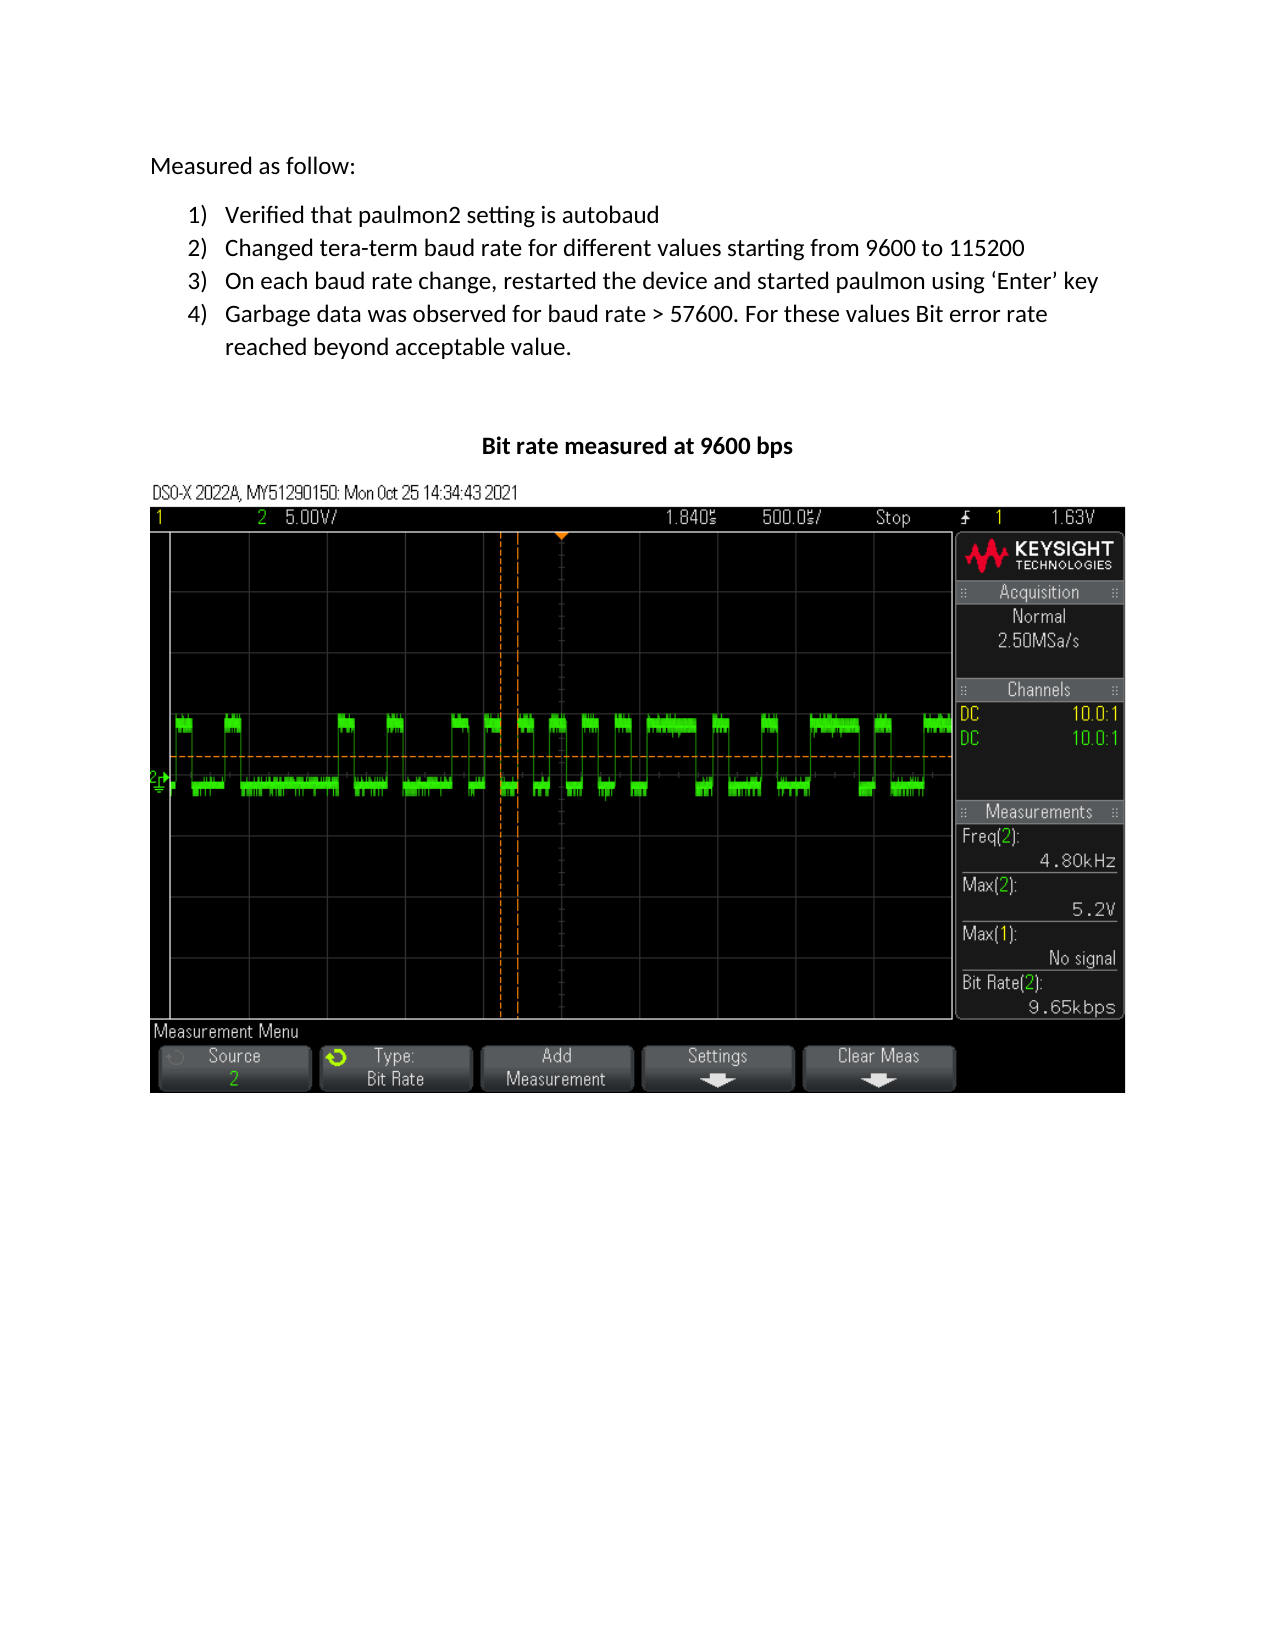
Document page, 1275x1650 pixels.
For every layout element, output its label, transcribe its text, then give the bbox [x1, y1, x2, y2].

list On each baud rate change, restarted the device and started paulmon using ‘Enter’ key [187, 265, 1125, 296]
text Measured as follow: [150, 150, 1125, 181]
text Bit rate measured at 9600 bps [150, 430, 1125, 461]
list Garbage data was observed for baud rate > 57600. For these values Bit error rate reached beyond acceptable value. [187, 298, 1125, 362]
picture [150, 480, 1125, 1093]
list Changed tera-term baud rate for different values starting from 9600 to 115200 [187, 232, 1125, 263]
list Verified that paulmon2 setting is autobaud [187, 199, 1125, 230]
